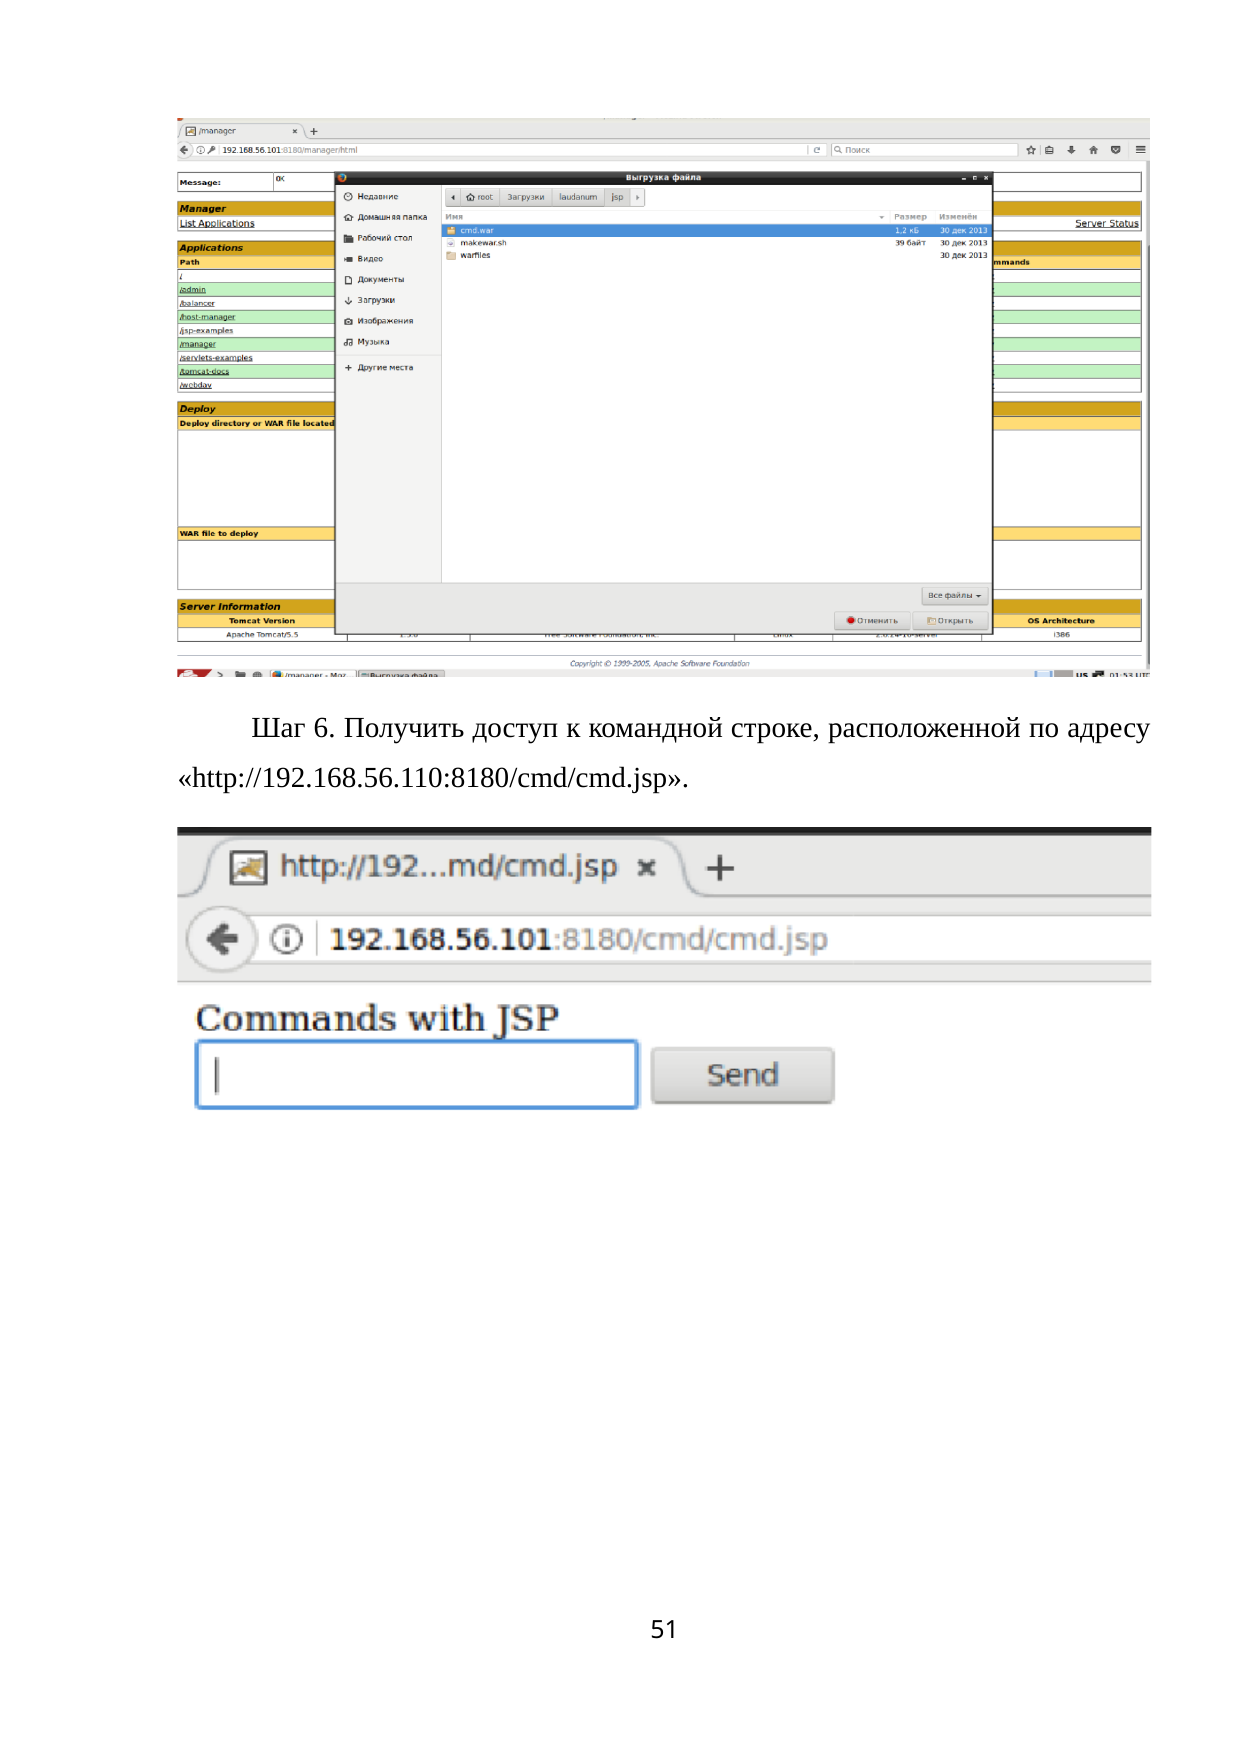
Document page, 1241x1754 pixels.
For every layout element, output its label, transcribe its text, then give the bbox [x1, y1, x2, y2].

picture [177, 827, 1152, 1245]
text Шаг 6. Получить доступ к командной строке, расположенной по адресу «http://192.168.56.110:8180/cmd/cmd.jsp». [177, 710, 1152, 794]
picture [177, 118, 1150, 677]
